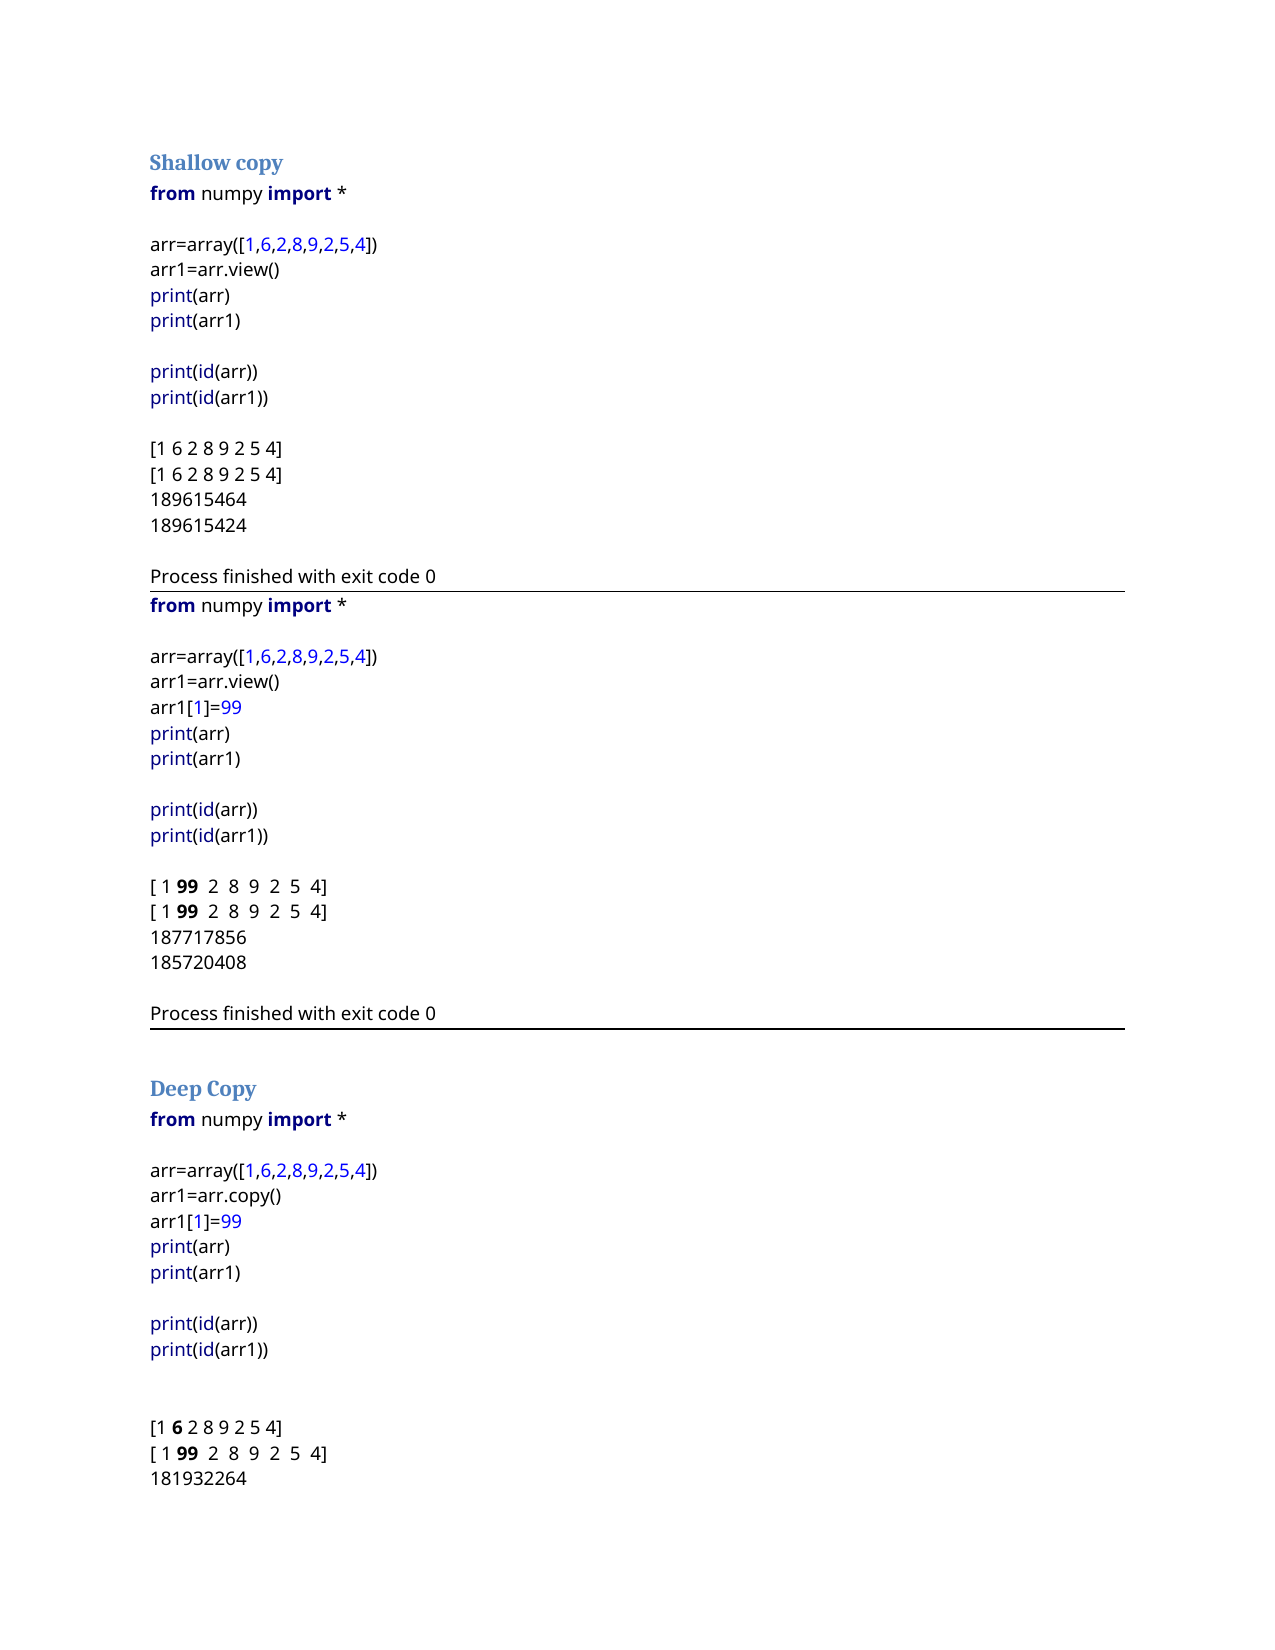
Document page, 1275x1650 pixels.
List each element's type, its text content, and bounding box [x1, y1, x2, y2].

subtitle Shallow copy [150, 150, 1125, 176]
text [1 6 2 8 9 2 5 4] [150, 1414, 1125, 1440]
text from numpy import * arr=array([1,6,2,8,9,2,5,4]) arr1=arr.copy() arr1[1]=99 print(arr) print(arr1) print(id(arr)) print(id(arr1)) [150, 1106, 1125, 1361]
text 187717856 [150, 924, 1125, 949]
text [1 6 2 8 9 2 5 4] [150, 461, 1125, 486]
text from numpy import * arr=array([1,6,2,8,9,2,5,4]) arr1=arr.view() arr1[1]=99 print(arr) print(arr1) print(id(arr)) print(id(arr1)) [150, 592, 1125, 847]
text [ 1 99 2 8 9 2 5 4] [150, 873, 1125, 898]
text 189615424 [150, 512, 1125, 537]
subtitle Deep Copy [150, 1076, 1125, 1102]
text Process finished with exit code 0 [150, 1001, 1125, 1028]
text from numpy import * arr=array([1,6,2,8,9,2,5,4]) arr1=arr.view() print(arr) print(arr1) print(id(arr)) print(id(arr1)) [150, 180, 1125, 410]
text 185720408 [150, 949, 1125, 975]
text [ 1 99 2 8 9 2 5 4] [150, 1440, 1125, 1466]
text 189615464 [150, 486, 1125, 512]
text Process finished with exit code 0 [150, 563, 1125, 591]
text [ 1 99 2 8 9 2 5 4] [150, 898, 1125, 924]
text [1 6 2 8 9 2 5 4] [150, 435, 1125, 461]
text 181932264 [150, 1466, 1125, 1491]
